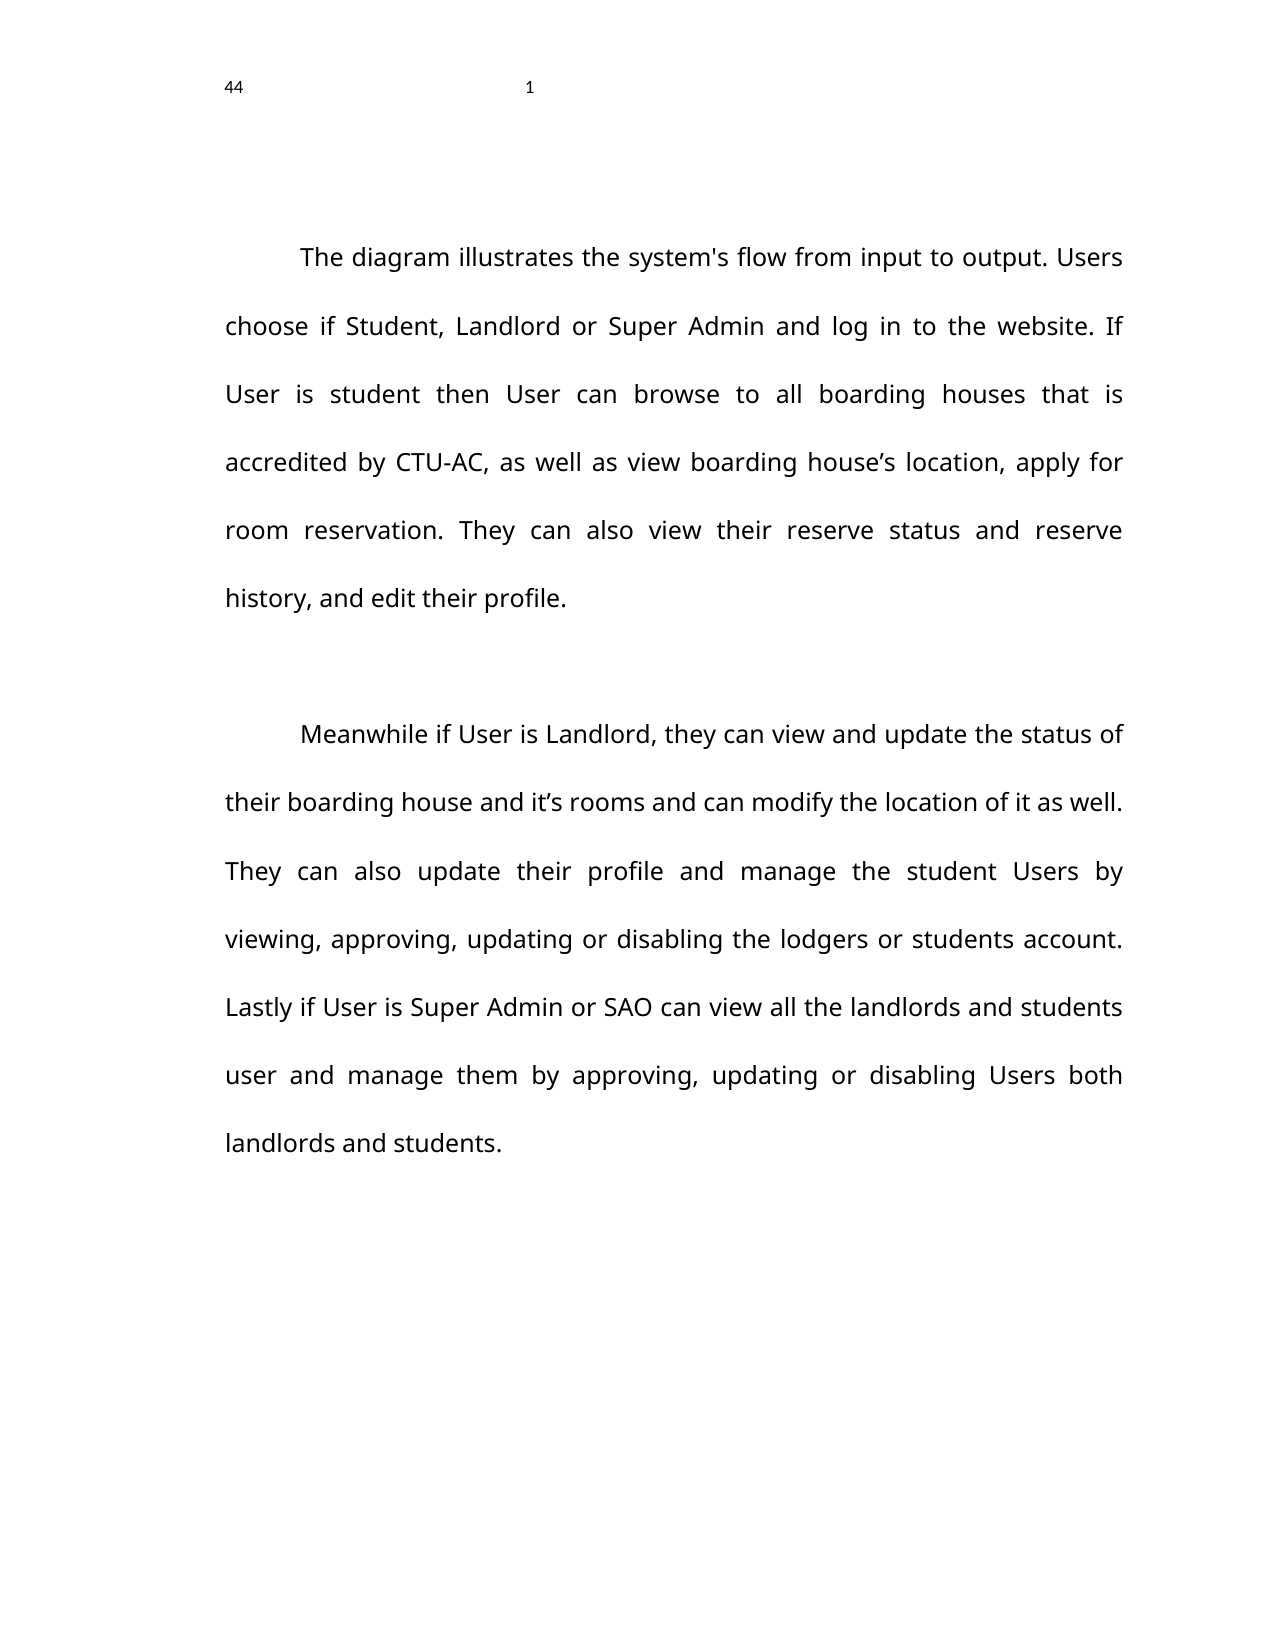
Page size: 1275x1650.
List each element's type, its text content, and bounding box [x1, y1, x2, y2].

text The diagram illustrates the system's flow from input to output. Users choose if Student, Landlord or Super Admin and log in to the website. If User is student then User can browse to all boarding houses that is accredited by CTU-AC, as well as view boarding house’s location, apply for room reservation. They can also view their reserve status and reserve history, and edit their profile. Meanwhile if User is Landlord, they can view and update the status of their boarding house and it’s rooms and can modify the location of it as well. They can also update their profile and manage the student Users by viewing, approving, updating or disabling the lodgers or students account. Lastly if User is Super Admin or SAO can view all the landlords and students user and manage them by approving, updating or disabling Users both landlords and students. [225, 240, 1124, 1160]
